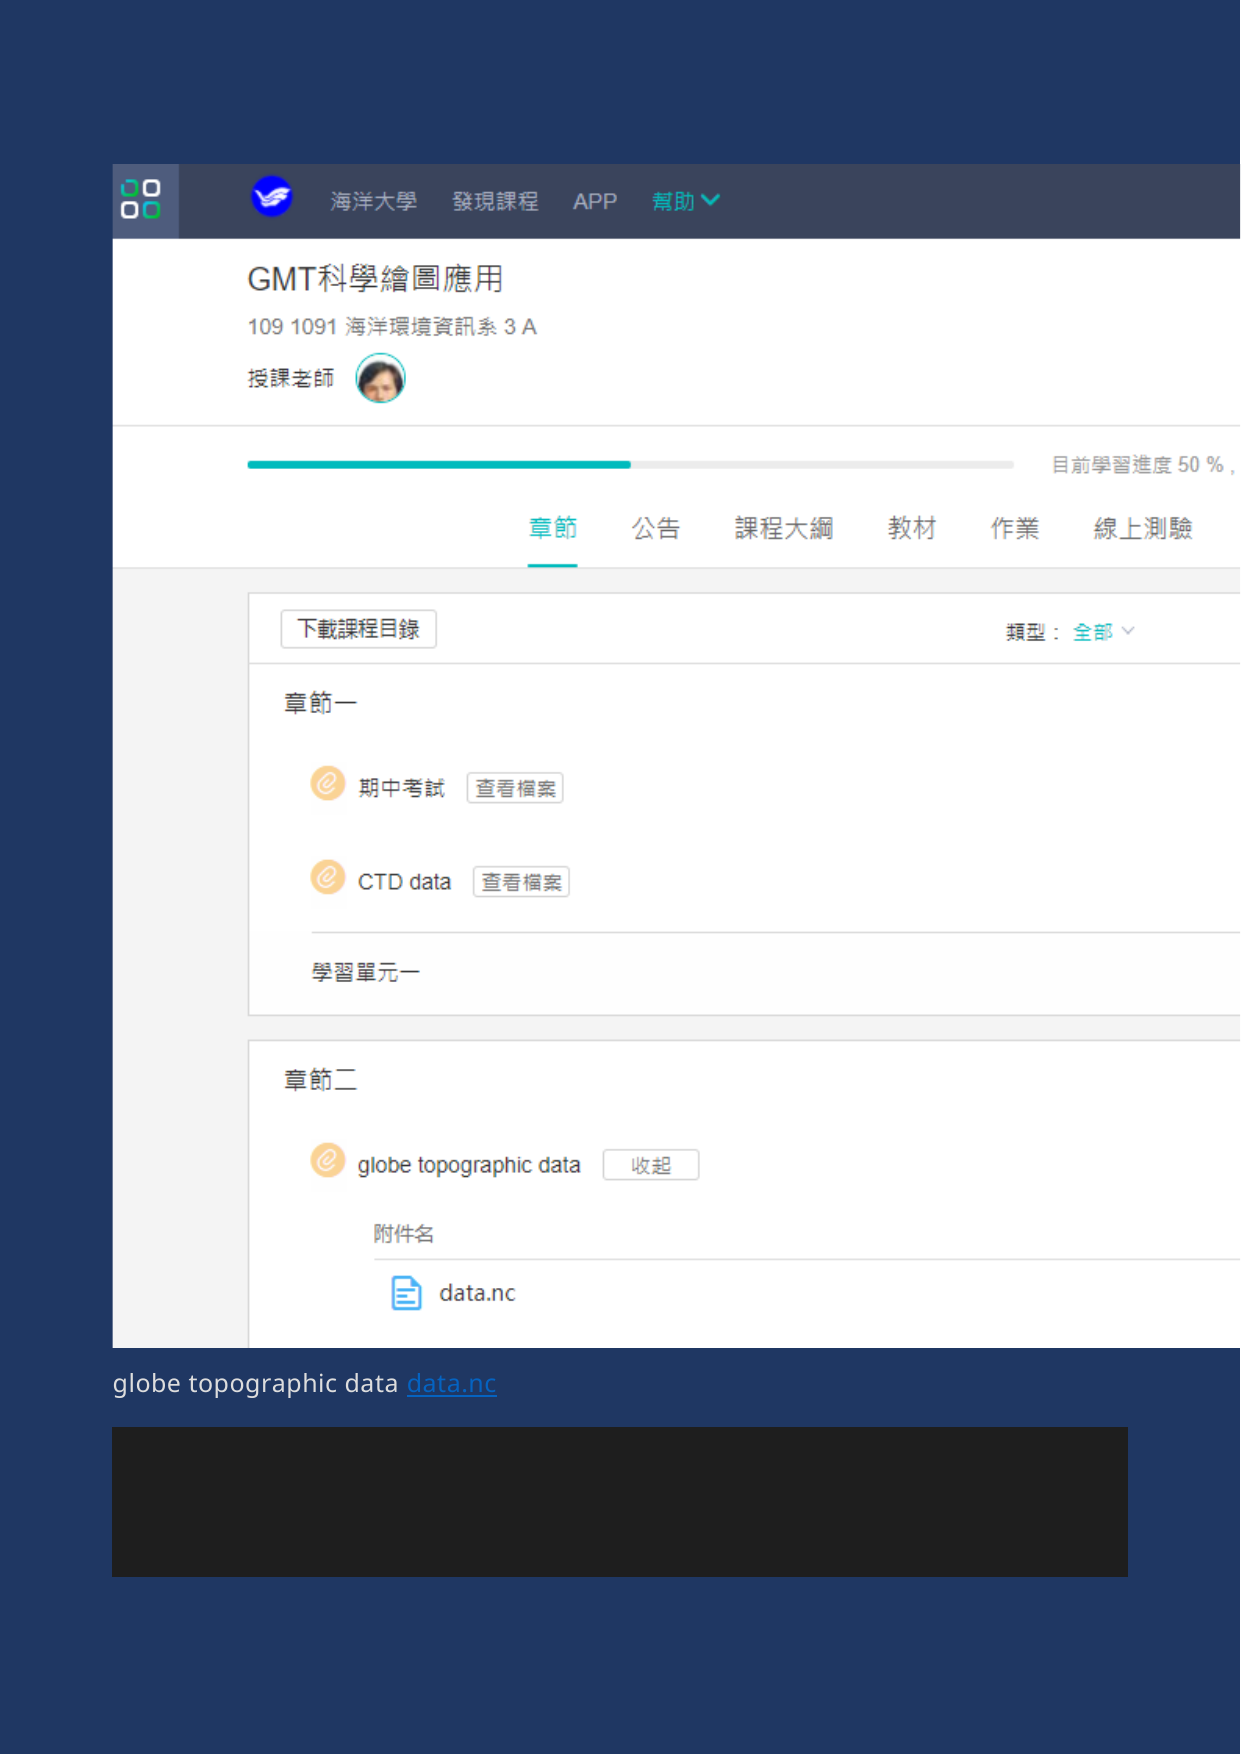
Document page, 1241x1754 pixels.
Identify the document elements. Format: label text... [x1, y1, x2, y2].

picture [112, 164, 1241, 1348]
text globe topographic data data.nc [112, 1348, 1128, 1402]
